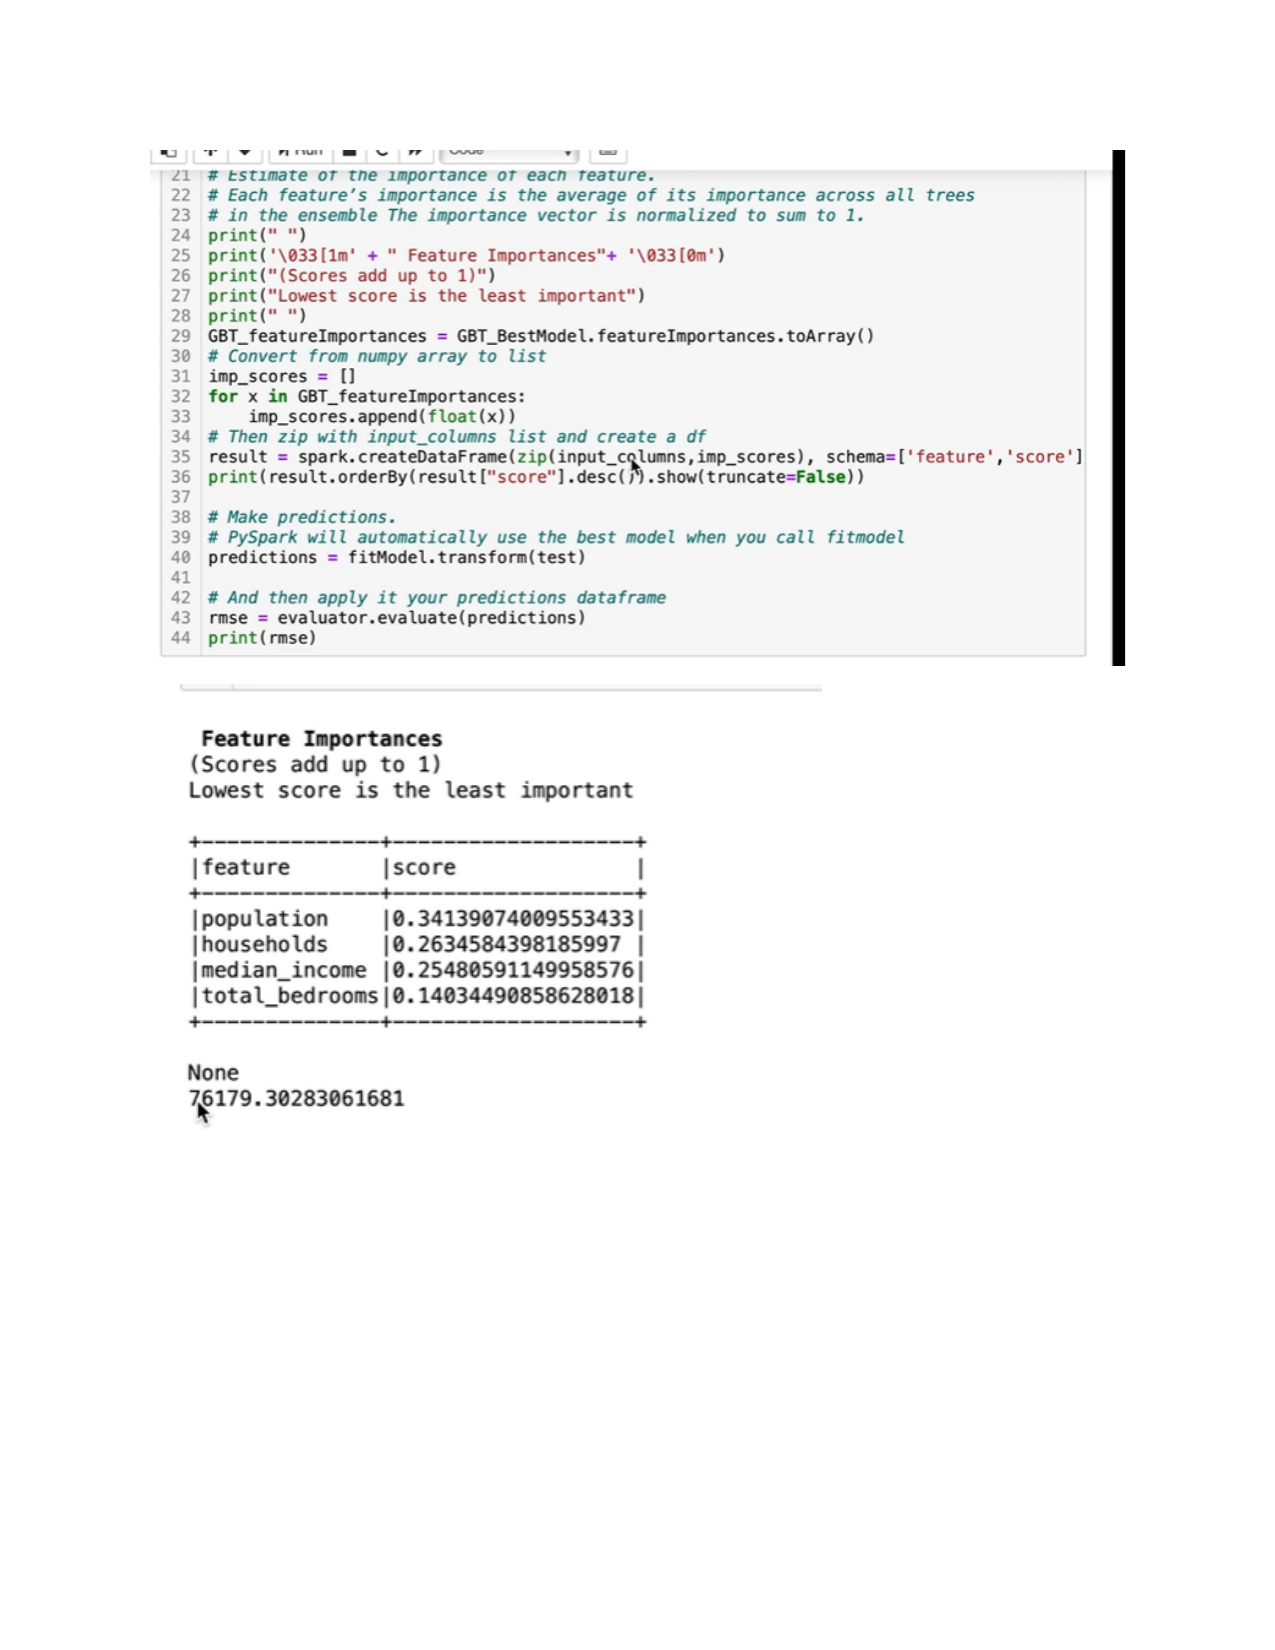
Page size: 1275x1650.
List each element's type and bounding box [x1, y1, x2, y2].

picture [150, 684, 822, 1158]
picture [150, 150, 1125, 666]
